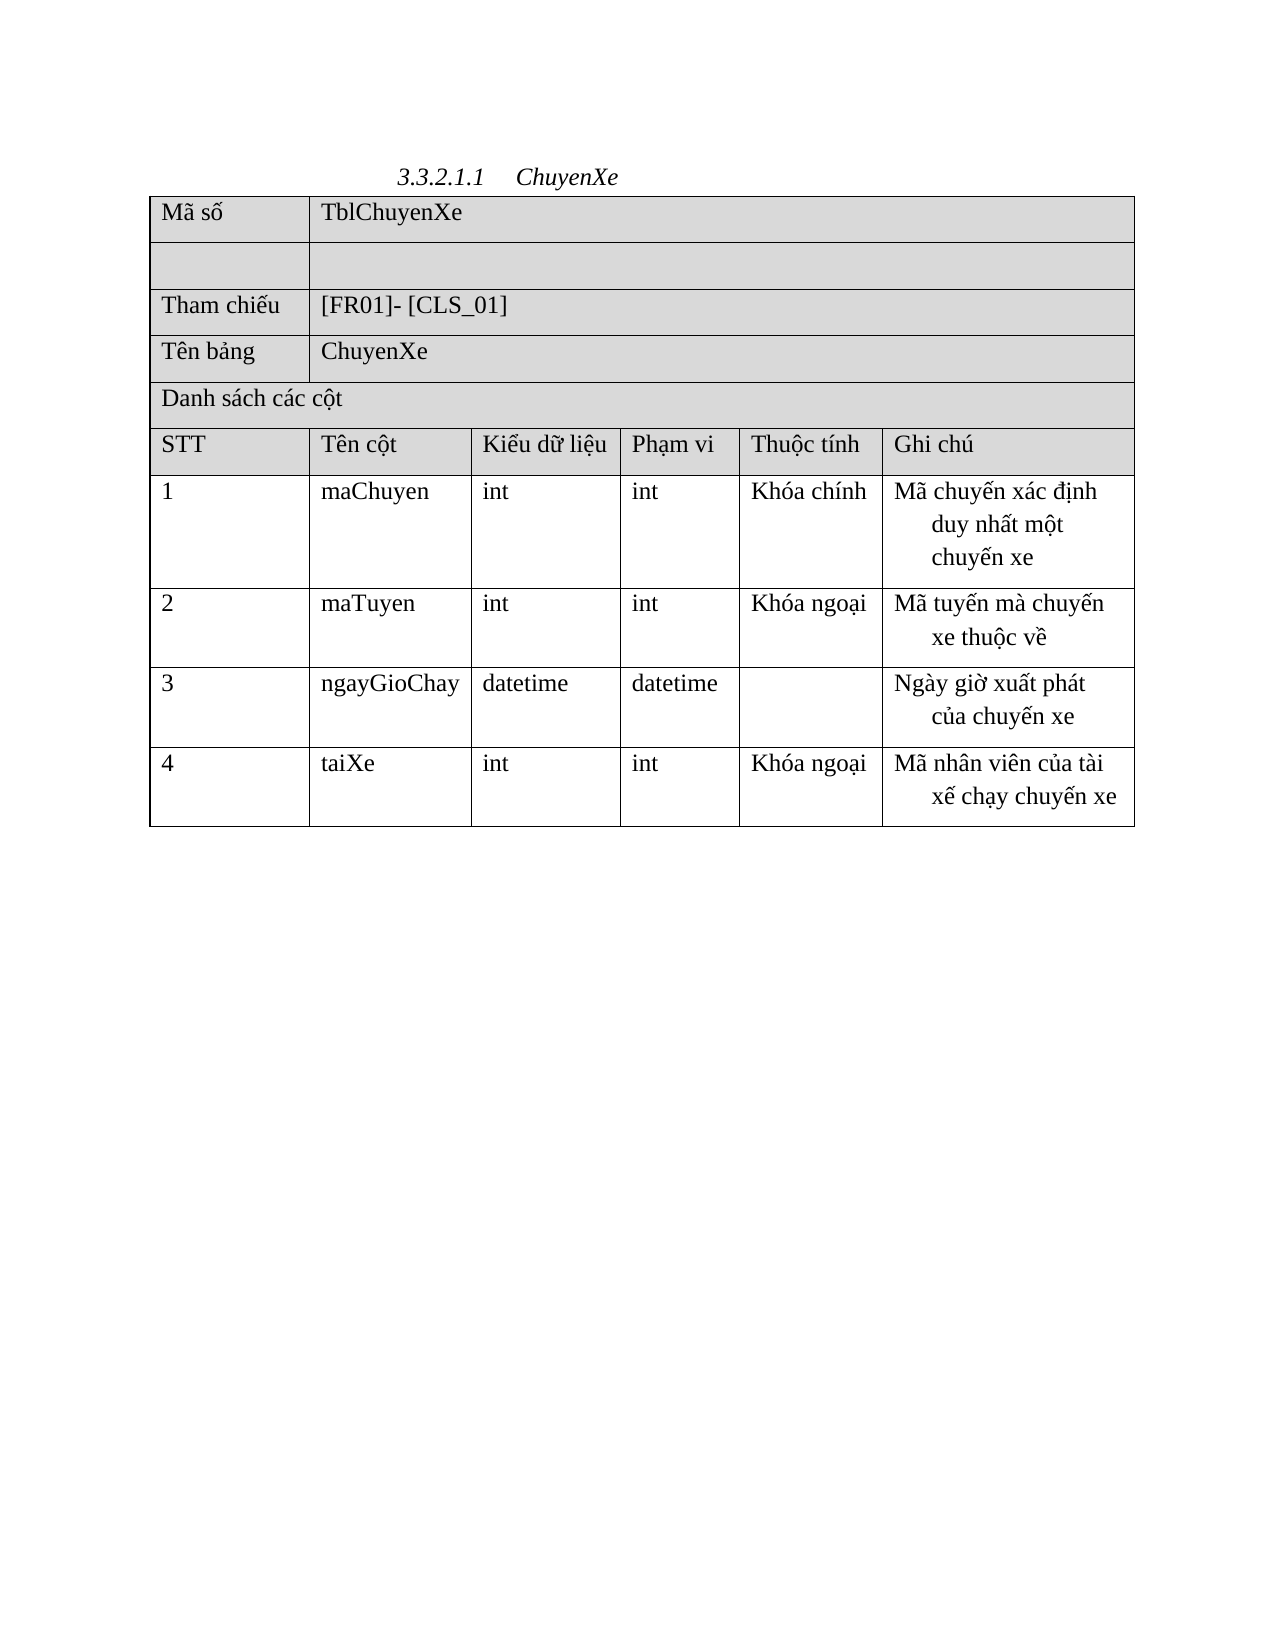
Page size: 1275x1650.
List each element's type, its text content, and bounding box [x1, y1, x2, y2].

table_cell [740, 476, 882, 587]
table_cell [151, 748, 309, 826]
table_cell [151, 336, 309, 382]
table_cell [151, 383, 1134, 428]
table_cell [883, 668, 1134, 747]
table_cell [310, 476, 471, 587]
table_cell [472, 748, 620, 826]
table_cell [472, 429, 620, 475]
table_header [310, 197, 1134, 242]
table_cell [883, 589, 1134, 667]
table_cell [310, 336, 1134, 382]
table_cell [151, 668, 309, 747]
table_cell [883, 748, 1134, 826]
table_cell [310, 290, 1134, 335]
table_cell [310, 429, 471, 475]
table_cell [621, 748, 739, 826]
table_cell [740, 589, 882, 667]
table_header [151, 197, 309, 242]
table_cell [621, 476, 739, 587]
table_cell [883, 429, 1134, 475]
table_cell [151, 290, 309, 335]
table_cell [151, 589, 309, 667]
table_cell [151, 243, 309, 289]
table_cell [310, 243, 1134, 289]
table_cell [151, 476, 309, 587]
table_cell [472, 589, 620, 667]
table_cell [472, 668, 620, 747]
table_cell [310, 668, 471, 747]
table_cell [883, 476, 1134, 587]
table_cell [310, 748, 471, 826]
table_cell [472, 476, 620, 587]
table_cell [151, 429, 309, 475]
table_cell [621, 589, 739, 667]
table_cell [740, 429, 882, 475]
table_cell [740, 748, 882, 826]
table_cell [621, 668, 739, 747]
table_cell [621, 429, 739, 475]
text ChuyenXe [397, 162, 1125, 191]
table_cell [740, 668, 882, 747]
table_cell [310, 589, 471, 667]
